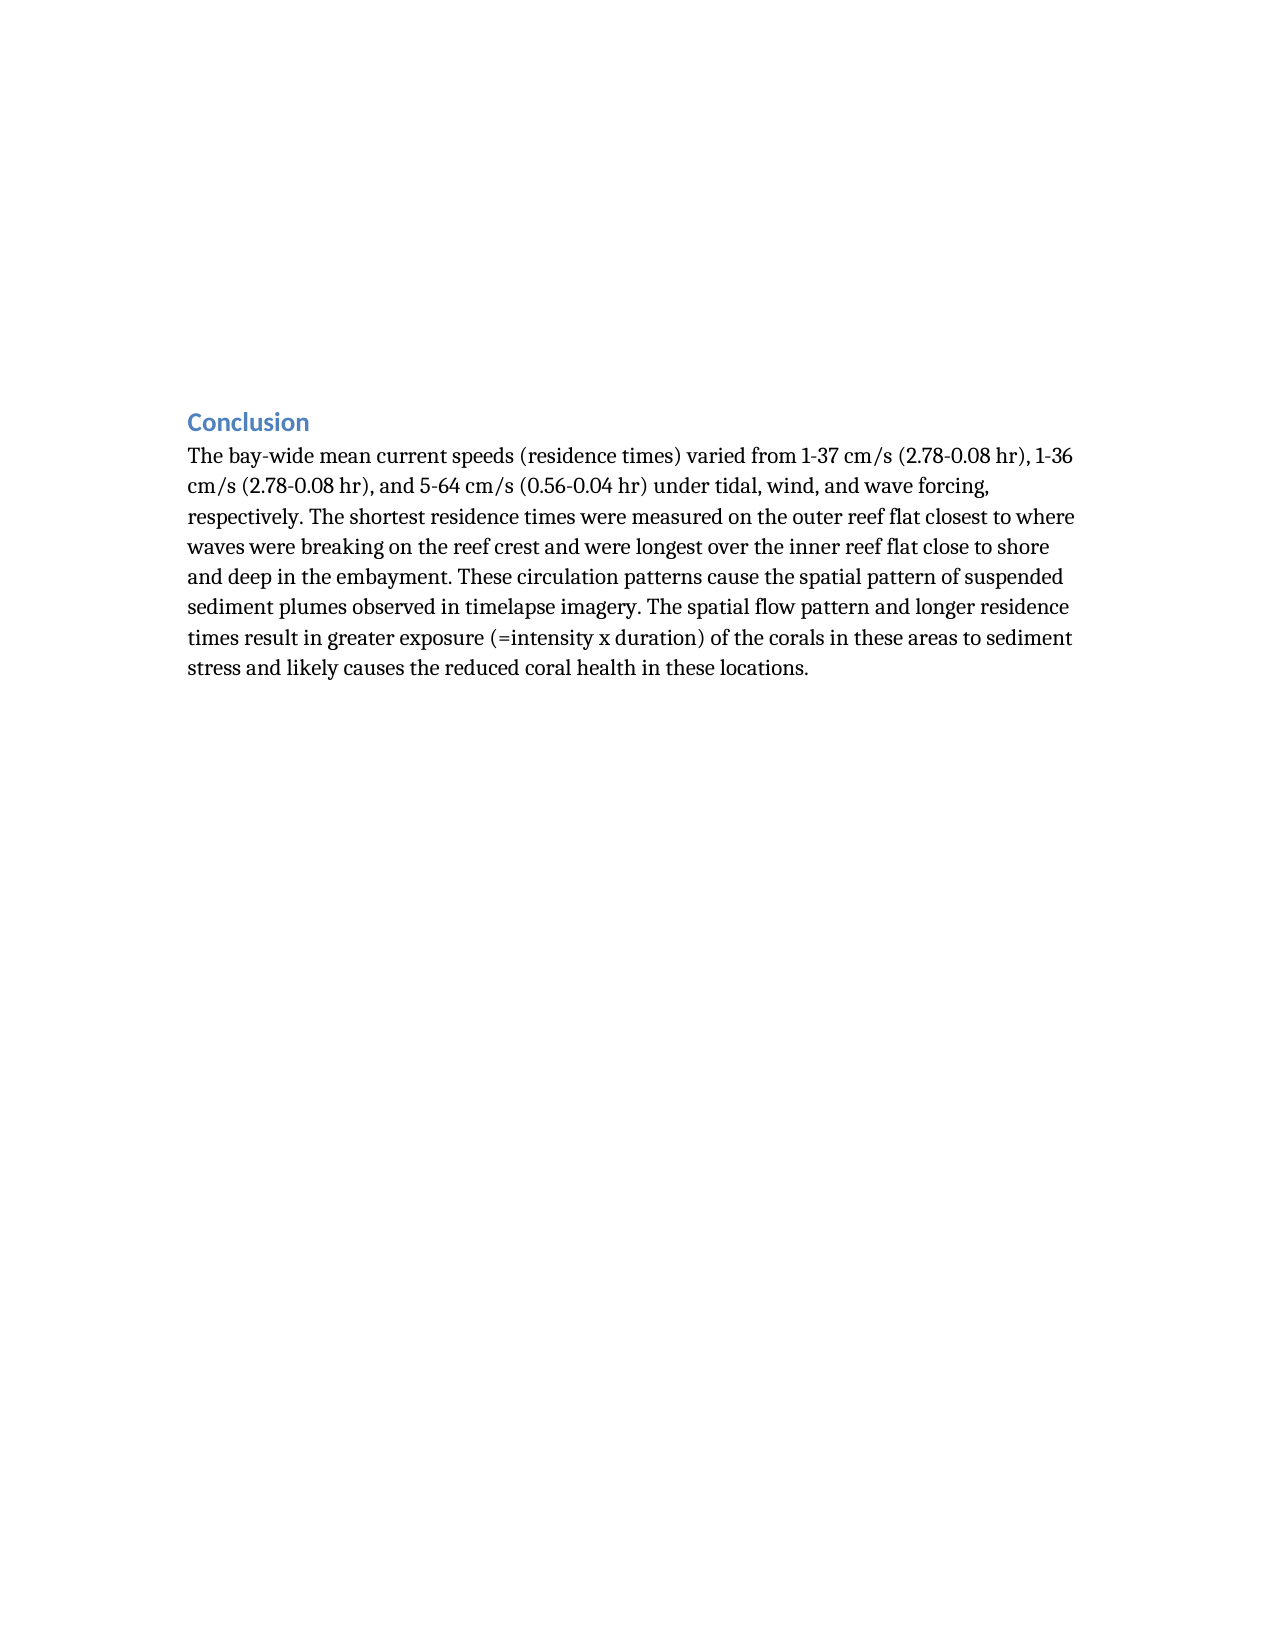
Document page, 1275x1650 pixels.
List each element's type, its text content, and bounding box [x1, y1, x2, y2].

subtitle Conclusion [187, 405, 1087, 438]
text The bay-wide mean current speeds (residence times) varied from 1-37 cm/s (2.78-0.08 hr), 1-36 cm/s (2.78-0.08 hr), and 5-64 cm/s (0.56-0.04 hr) under tidal, wind, and wave forcing, respectively. The shortest residence times were measured on the outer reef flat closest to where waves were breaking on the reef crest and were longest over the inner reef flat close to shore and deep in the embayment. These circulation patterns cause the spatial pattern of suspended sediment plumes observed in timelapse imagery. The spatial flow pattern and longer residence times result in greater exposure (=intensity x duration) of the corals in these areas to sediment stress and likely causes the reduced coral health in these locations. [187, 443, 1087, 681]
